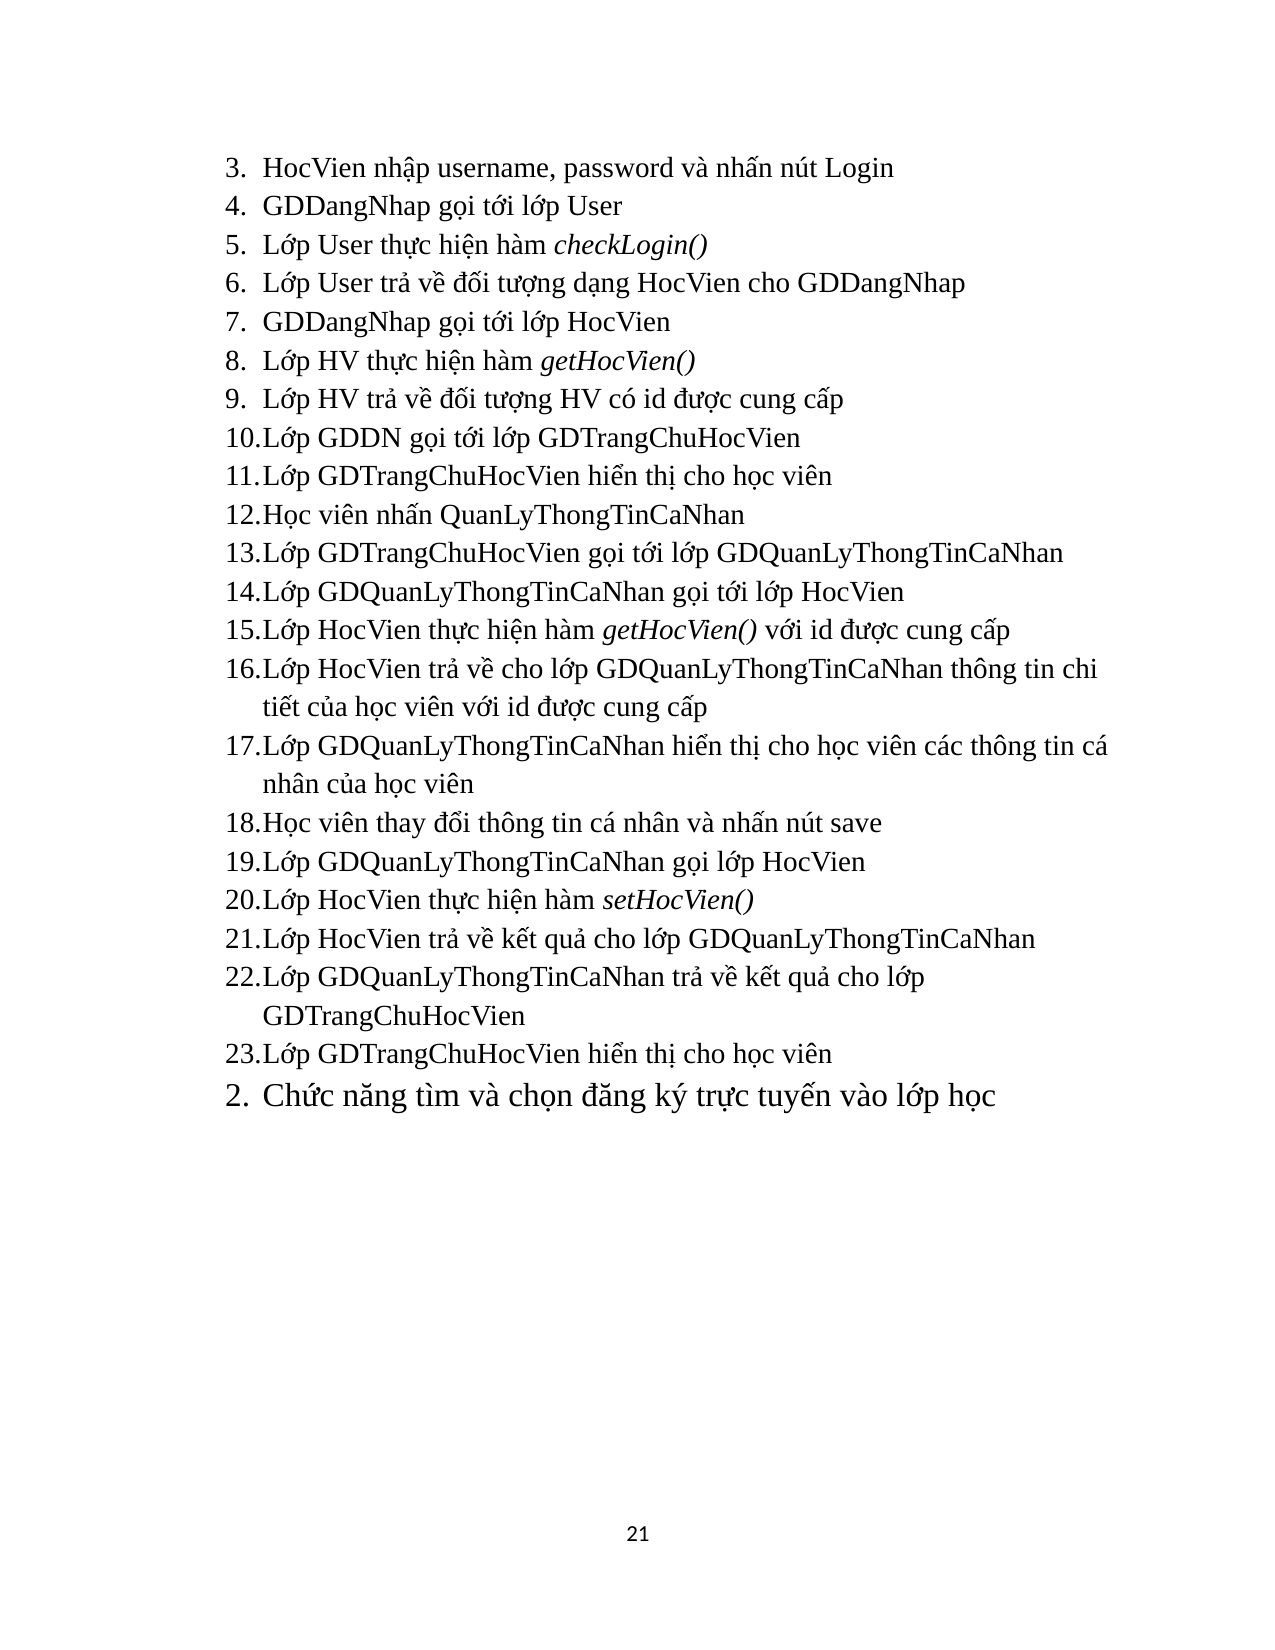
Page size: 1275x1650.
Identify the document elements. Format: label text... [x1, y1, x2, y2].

list GDDangNhap gọi tới lớp User [225, 188, 1125, 222]
list Lớp GDTrangChuHocVien gọi tới lớp GDQuanLyThongTinCaNhan [225, 535, 1125, 569]
list Lớp HocVien thực hiện hàm setHocVien() [225, 882, 1125, 916]
list Lớp GDTrangChuHocVien hiển thị cho học viên [225, 1036, 1125, 1070]
list Lớp HV thực hiện hàm getHocVien() [225, 343, 1125, 376]
list Lớp User trả về đối tượng dạng HocVien cho GDDangNhap [225, 266, 1125, 299]
list Chức năng tìm và chọn đăng ký trực tuyến vào lớp học [225, 1075, 1125, 1113]
list Lớp GDQuanLyThongTinCaNhan hiển thị cho học viên các thông tin cá nhân của học viên [225, 728, 1125, 800]
list Lớp HocVien thực hiện hàm getHocVien() với id được cung cấp [225, 612, 1125, 646]
list Lớp GDDN gọi tới lớp GDTrangChuHocVien [225, 420, 1125, 453]
list GDDangNhap gọi tới lớp HocVien [225, 304, 1125, 338]
list Lớp GDTrangChuHocVien hiển thị cho học viên [225, 458, 1125, 492]
list Lớp GDQuanLyThongTinCaNhan gọi lớp HocVien [225, 844, 1125, 877]
list Học viên nhấn QuanLyThongTinCaNhan [225, 497, 1125, 530]
list Lớp GDQuanLyThongTinCaNhan trả về kết quả cho lớp GDTrangChuHocVien [225, 959, 1125, 1031]
list Lớp HocVien trả về kết quả cho lớp GDQuanLyThongTinCaNhan [225, 921, 1125, 954]
list Lớp HV trả về đối tượng HV có id được cung cấp [225, 381, 1125, 415]
list Lớp HocVien trả về cho lớp GDQuanLyThongTinCaNhan thông tin chi tiết của học viên với id được cung cấp [225, 651, 1125, 723]
list Lớp GDQuanLyThongTinCaNhan gọi tới lớp HocVien [225, 574, 1125, 607]
list Lớp User thực hiện hàm checkLogin() [225, 227, 1125, 261]
list HocVien nhập username, password và nhấn nút Login [225, 150, 1125, 183]
list Học viên thay đổi thông tin cá nhân và nhấn nút save [225, 805, 1125, 839]
